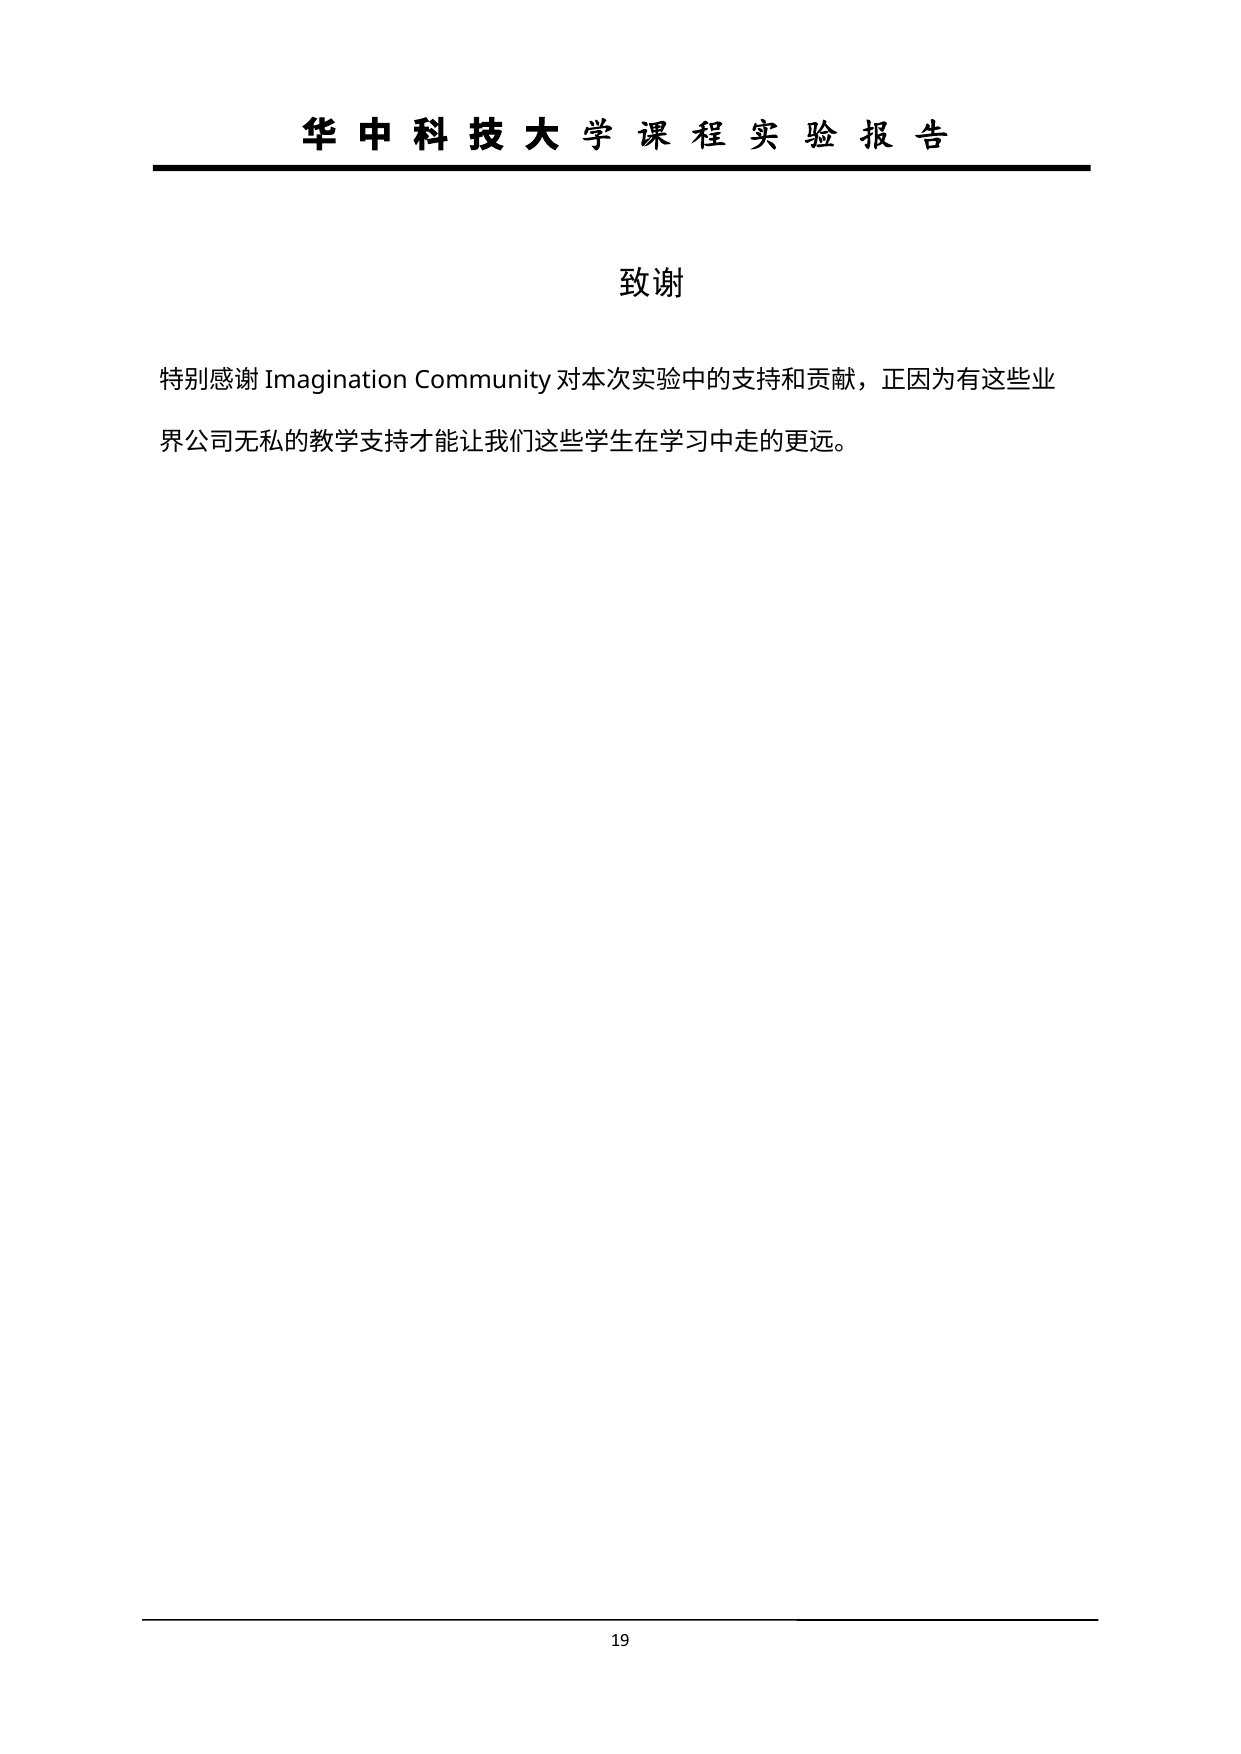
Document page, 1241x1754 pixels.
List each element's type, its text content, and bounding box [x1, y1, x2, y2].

subtitle 致谢 [222, 256, 1081, 304]
text 特别感谢Imagination Community对本次实验中的支持和贡献，正因为有这些业界公司无私的教学支持才能让我们这些学生在学习中走的更远。 [159, 354, 1081, 463]
